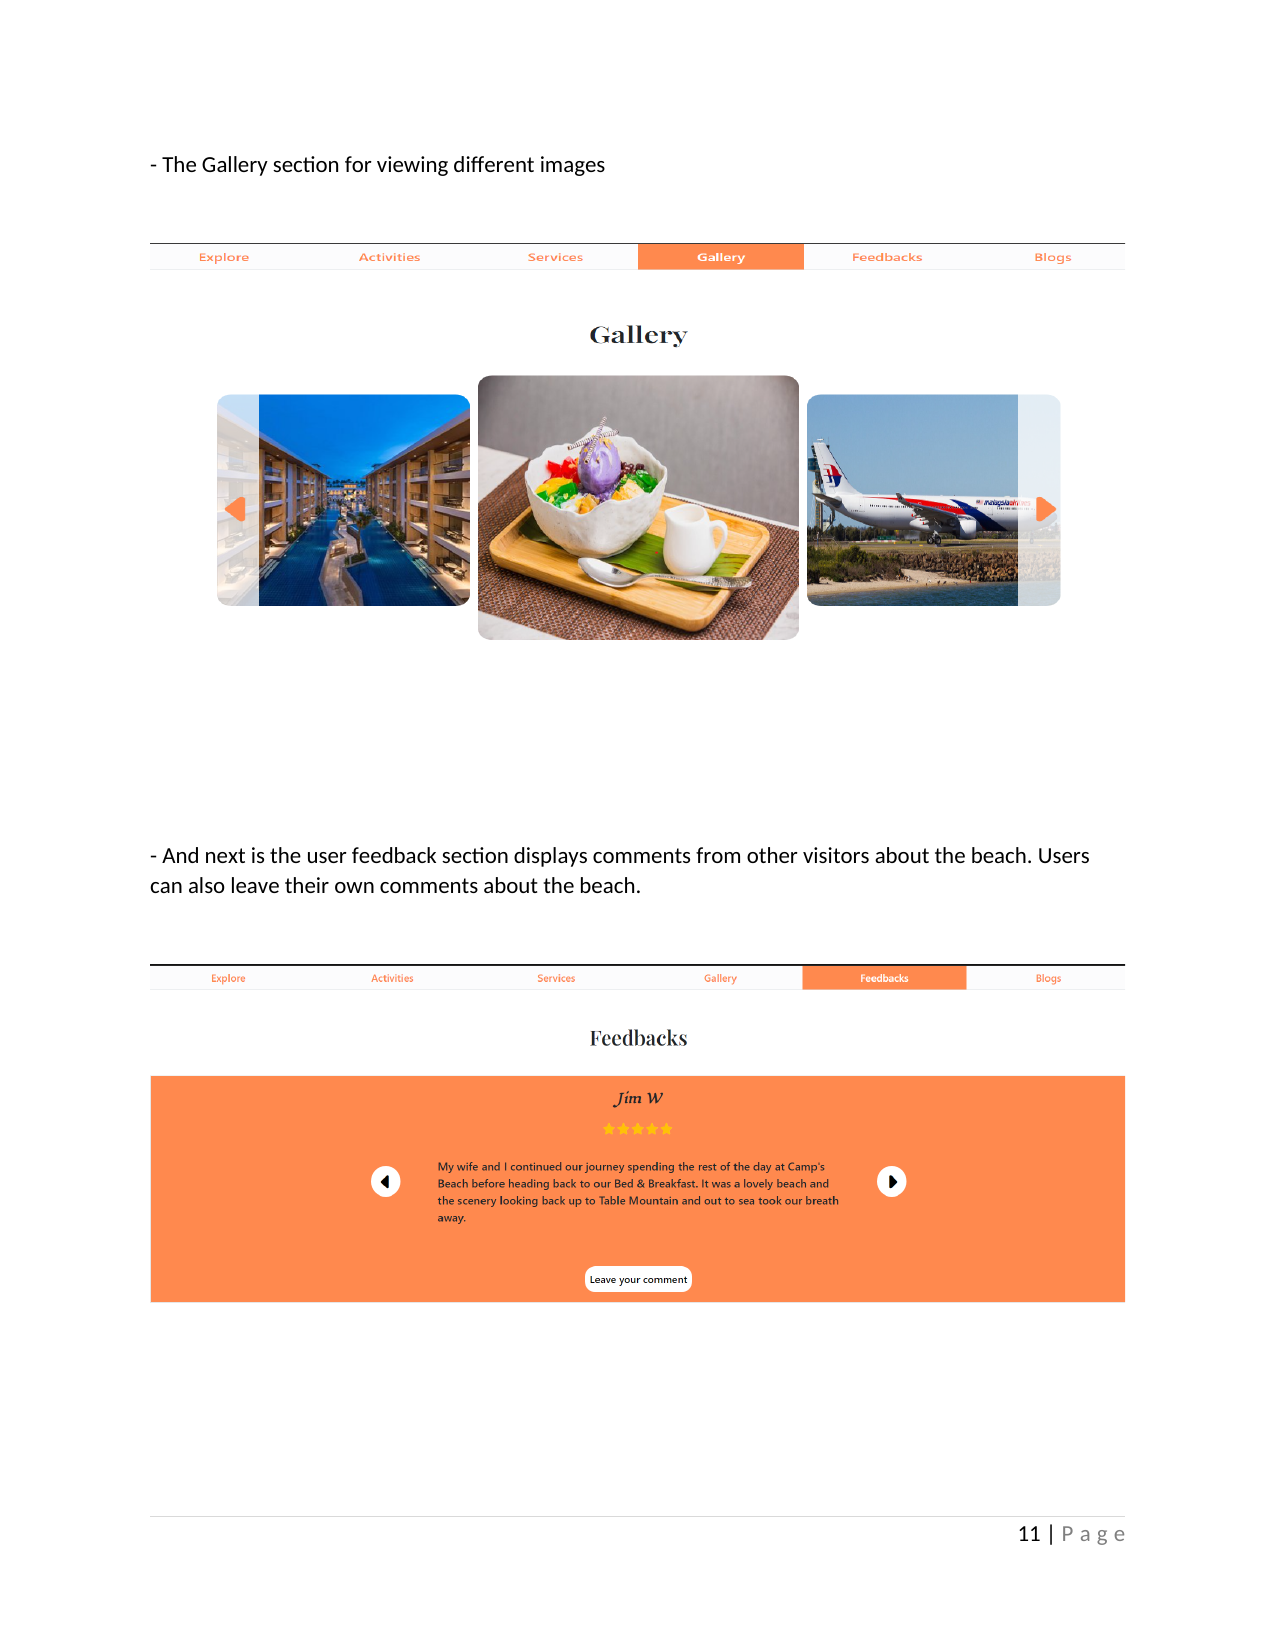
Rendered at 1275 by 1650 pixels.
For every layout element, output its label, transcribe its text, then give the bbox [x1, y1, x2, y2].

picture [150, 243, 1125, 729]
picture [150, 964, 1125, 1391]
text - And next is the user feedback section displays comments from other visitors about the beach. Users can also leave their own comments about the beach. [150, 841, 1125, 899]
text - The Gallery section for viewing different images [150, 150, 1125, 178]
